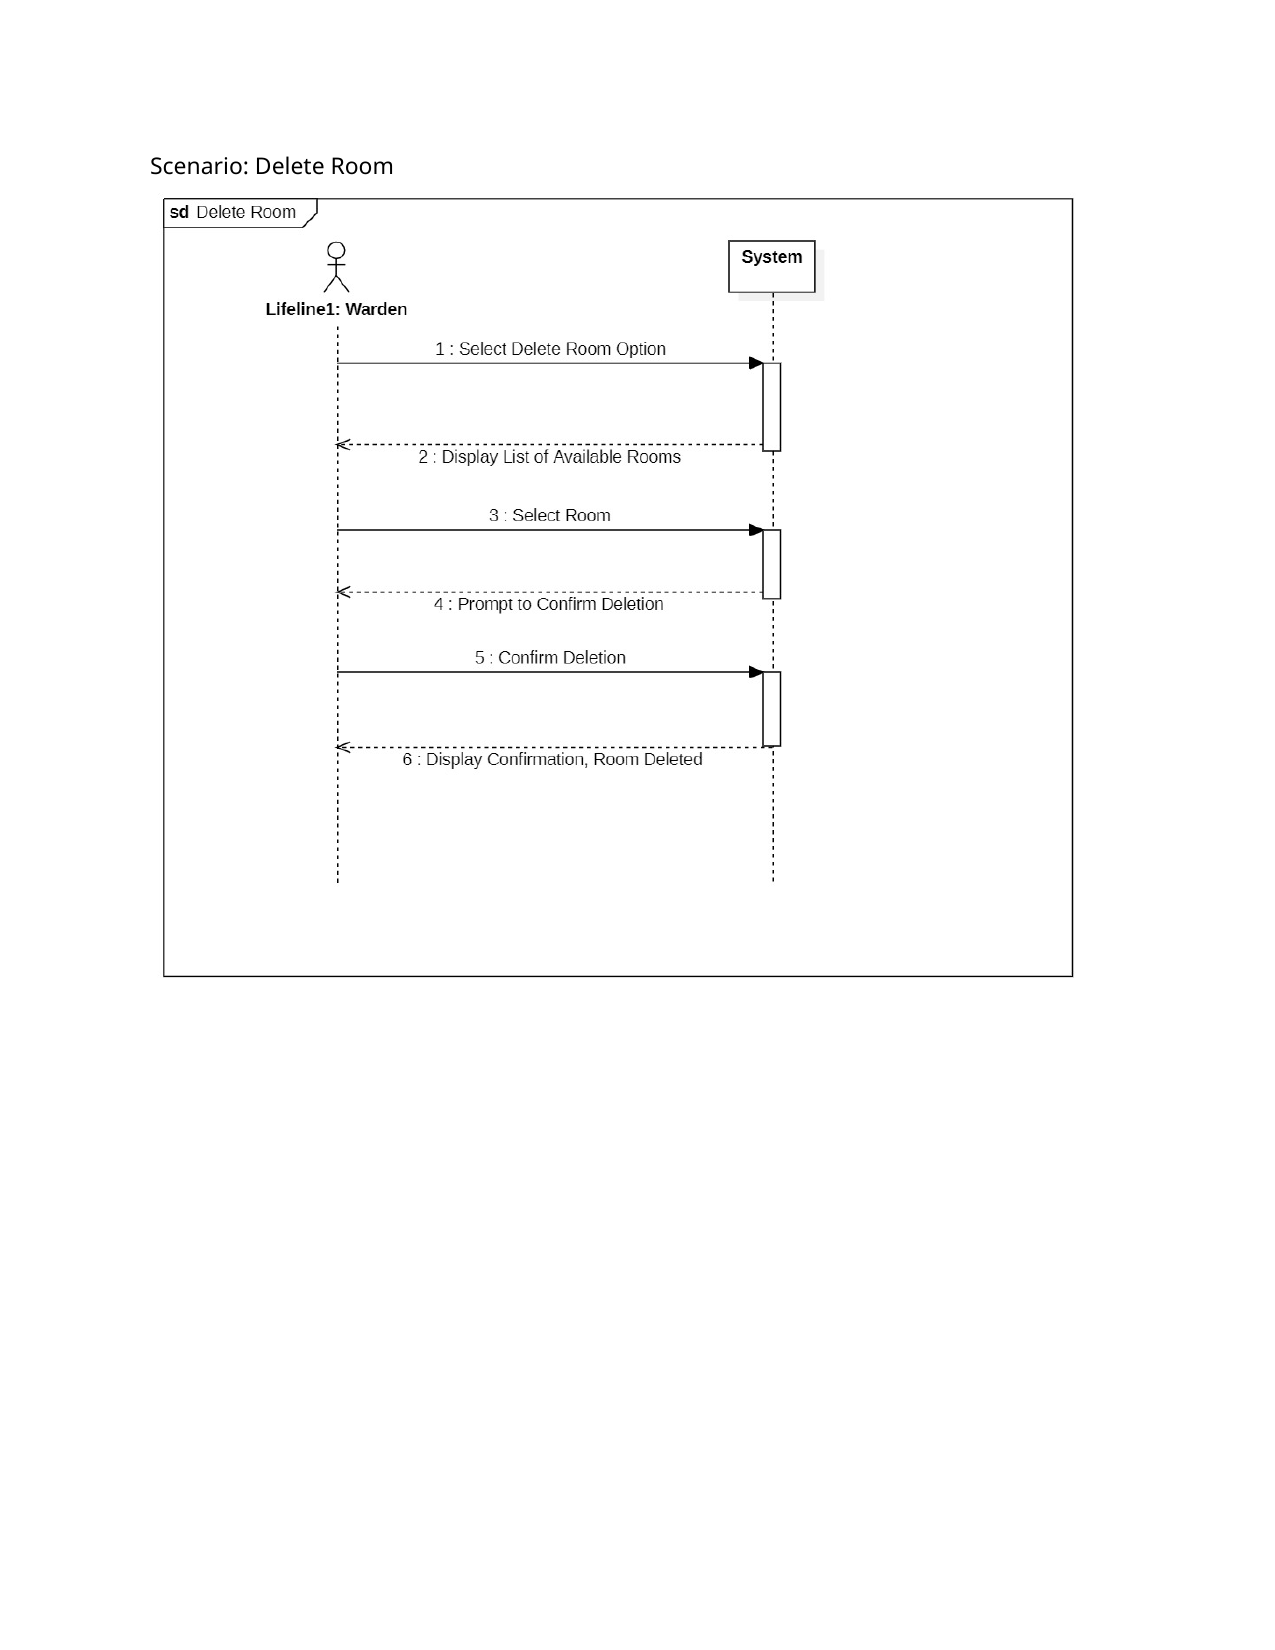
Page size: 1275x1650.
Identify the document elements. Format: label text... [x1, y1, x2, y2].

subtitle Scenario: Delete Room [150, 150, 1125, 181]
picture [150, 186, 1124, 1028]
